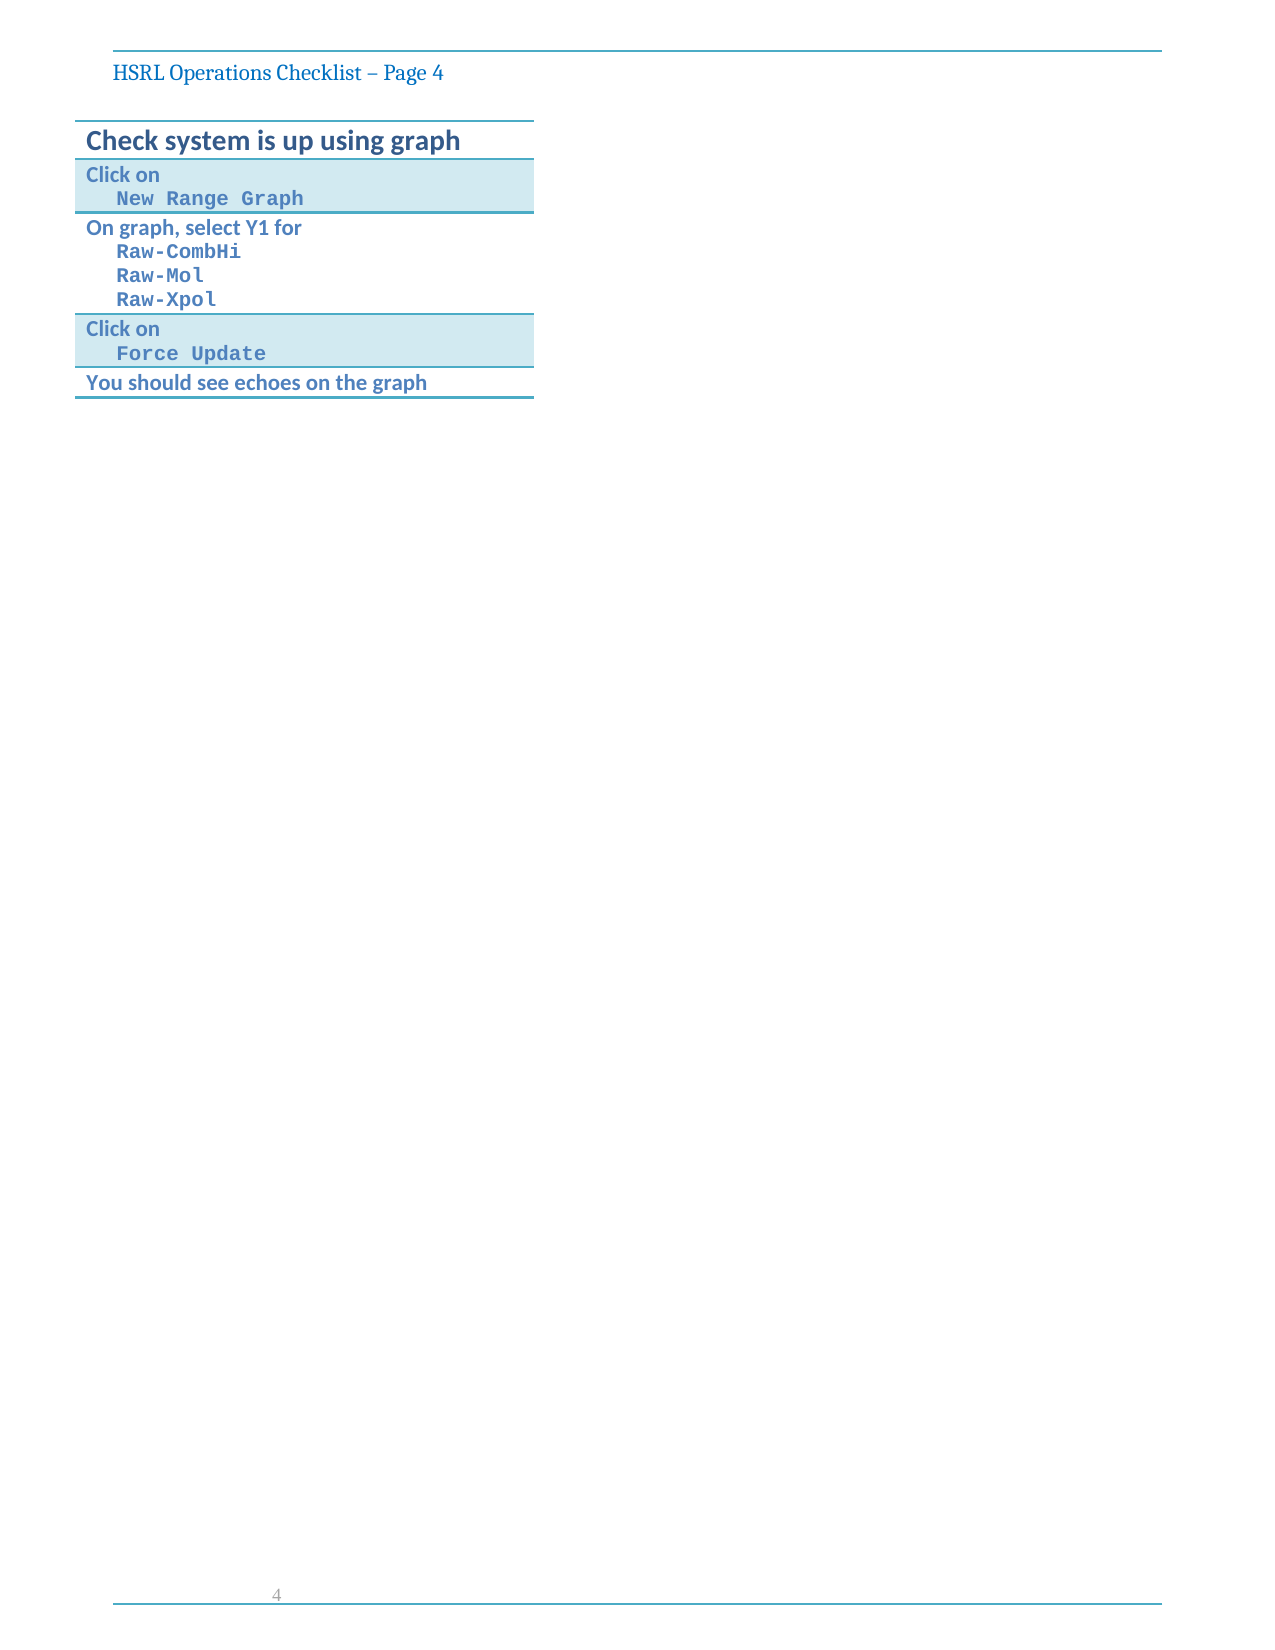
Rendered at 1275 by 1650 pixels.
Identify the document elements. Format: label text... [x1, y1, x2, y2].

table_header Check system is up using graph [75, 122, 534, 158]
table_cell On graph, select Y1 for Raw-CombHi Raw-Mol Raw-Xpol [75, 214, 534, 312]
table_cell Click on Force Update [75, 315, 534, 366]
table_cell Click on New Range Graph [75, 160, 534, 211]
table_cell You should see echoes on the graph [75, 368, 534, 396]
